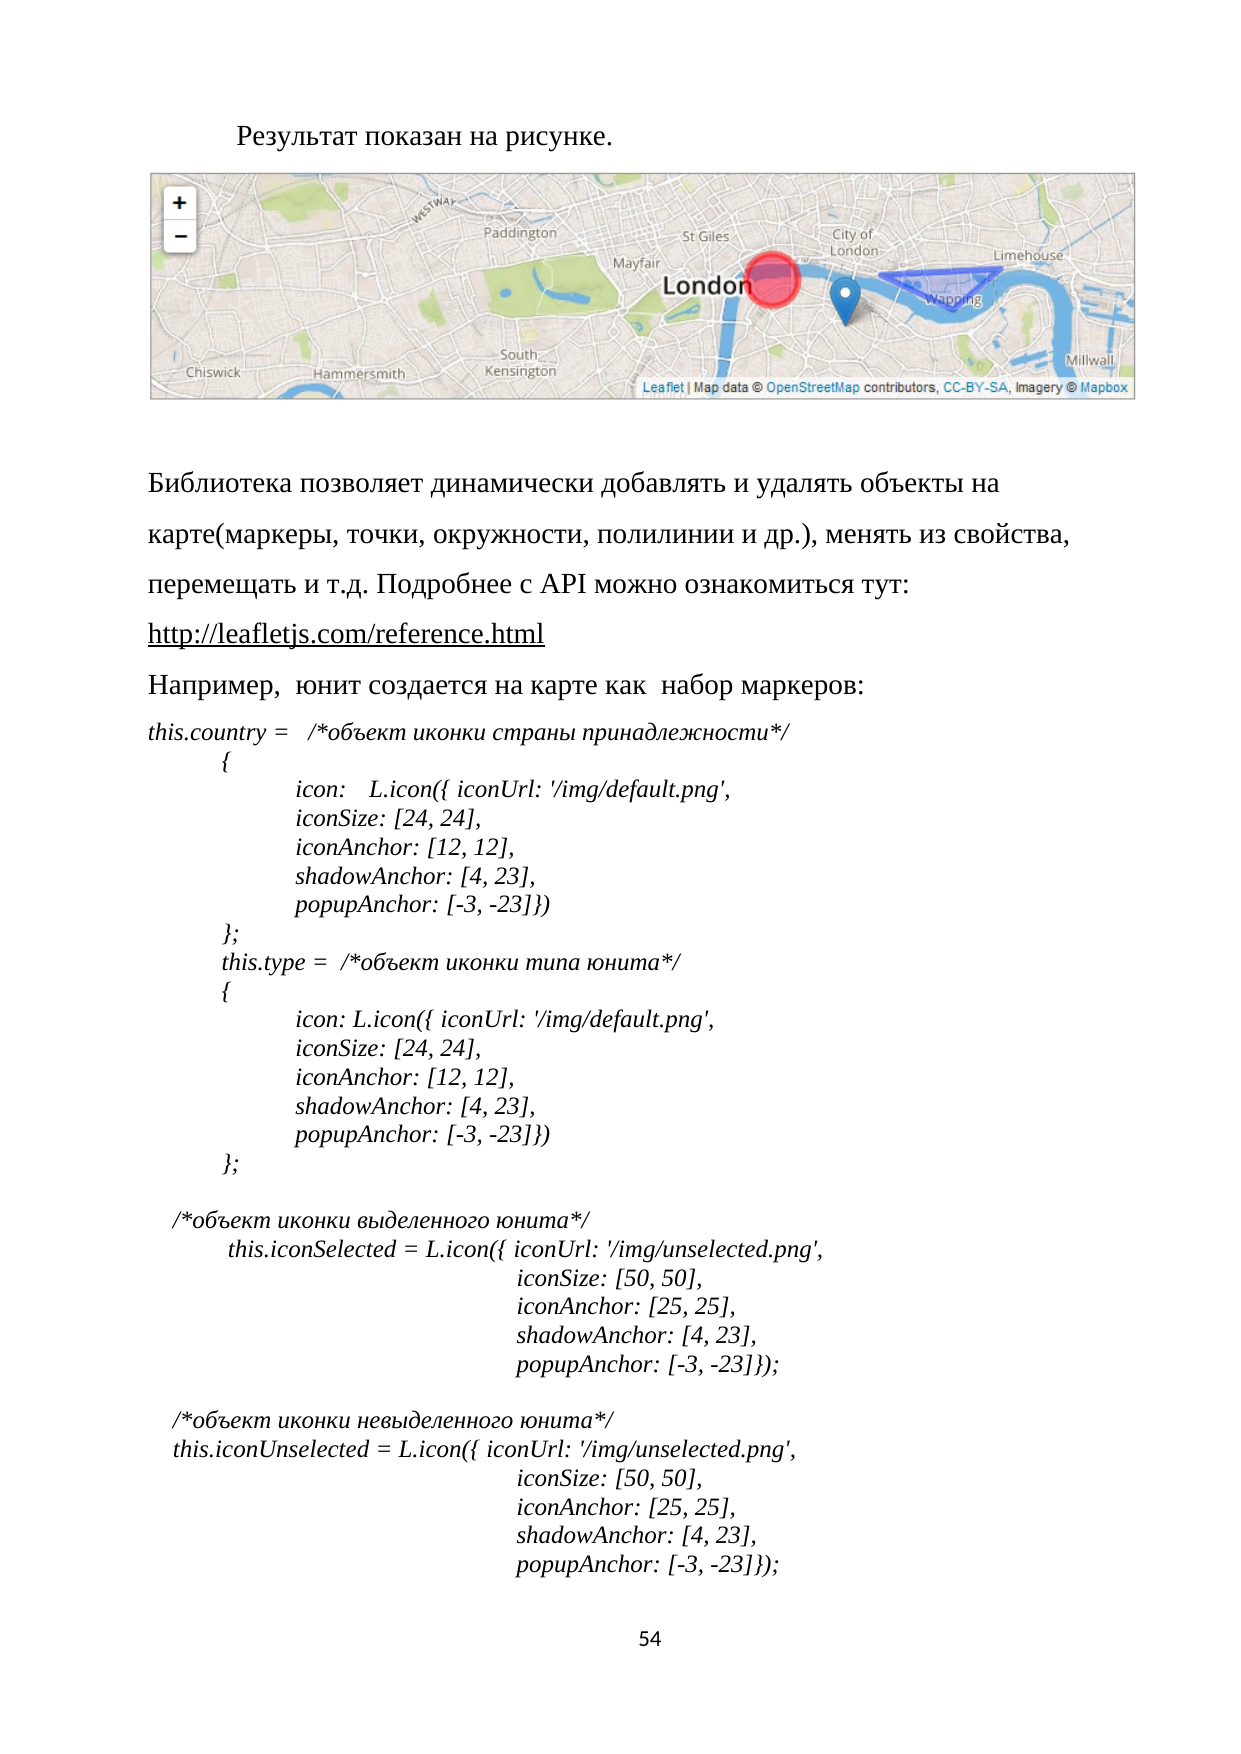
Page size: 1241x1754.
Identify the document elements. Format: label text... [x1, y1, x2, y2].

text iconAnchor: [12, 12], [148, 832, 1152, 861]
text icon: L.icon({ iconUrl: '/img/default.png', [148, 1004, 1152, 1033]
text /*объект иконки невыделенного юнита*/ [148, 1406, 1152, 1434]
text this.iconSelected = L.icon({ iconUrl: '/img/unselected.png', [148, 1234, 1152, 1263]
text }; [148, 1148, 1152, 1177]
text popupAnchor: [-3, -23]}) [148, 889, 1152, 918]
text Например, юнит создается на карте как набор маркеров: [148, 667, 1152, 700]
text this.country = /*объект иконки страны принадлежности*/ [148, 717, 1152, 746]
text popupAnchor: [-3, -23]}); [148, 1549, 1152, 1578]
text iconAnchor: [25, 25], [148, 1291, 1152, 1320]
text Результат показан на рисунке. [148, 118, 1152, 152]
text iconSize: [50, 50], [148, 1463, 1152, 1492]
text iconSize: [50, 50], [148, 1263, 1152, 1291]
picture [147, 168, 1141, 402]
text this.type = /*объект иконки типа юнита*/ [148, 947, 1152, 976]
text popupAnchor: [-3, -23]}) [148, 1119, 1152, 1148]
text icon: L.icon({ iconUrl: '/img/default.png', [148, 774, 1152, 803]
text iconSize: [24, 24], [148, 1033, 1152, 1062]
text shadowAnchor: [4, 23], [148, 1091, 1152, 1119]
text iconAnchor: [25, 25], [148, 1492, 1152, 1521]
text shadowAnchor: [4, 23], [148, 1521, 1152, 1549]
text iconAnchor: [12, 12], [148, 1062, 1152, 1091]
text shadowAnchor: [4, 23], [148, 861, 1152, 889]
text iconSize: [24, 24], [148, 803, 1152, 832]
text { [148, 976, 1152, 1004]
text /*объект иконки выделенного юнита*/ [148, 1205, 1152, 1234]
text Библиотека позволяет динамически добавлять и удалять объекты на карте(маркеры, точки, окружности, полилинии и др.), менять из свойства, перемещать и т.д. Подробнее с API можно ознакомиться тут: http://leafletjs.com/reference.html [148, 466, 1152, 650]
text { [148, 746, 1152, 774]
text shadowAnchor: [4, 23], [148, 1320, 1152, 1349]
text popupAnchor: [-3, -23]}); [148, 1349, 1152, 1378]
text }; [148, 918, 1152, 947]
text this.iconUnselected = L.icon({ iconUrl: '/img/unselected.png', [148, 1434, 1152, 1463]
